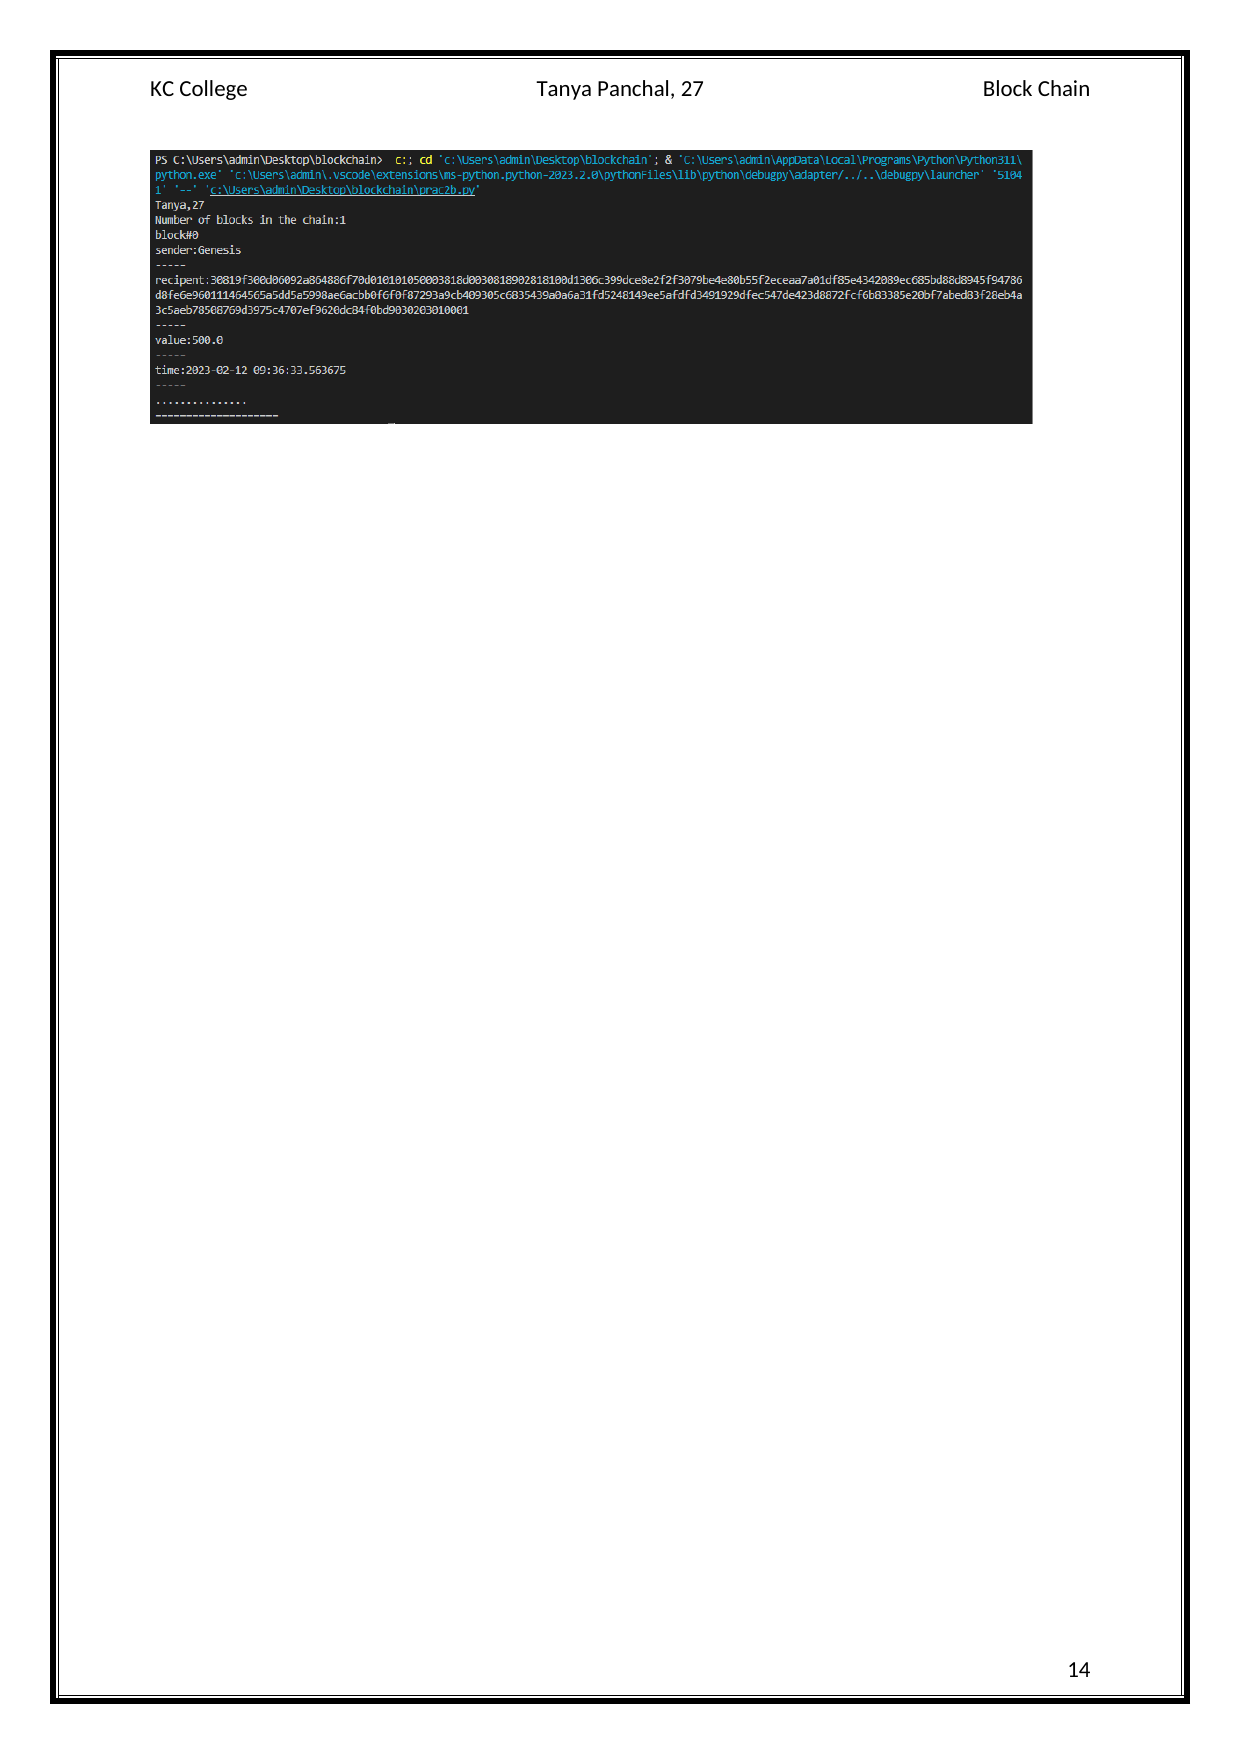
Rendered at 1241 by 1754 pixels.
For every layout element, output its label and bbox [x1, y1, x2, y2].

picture [150, 150, 1033, 424]
